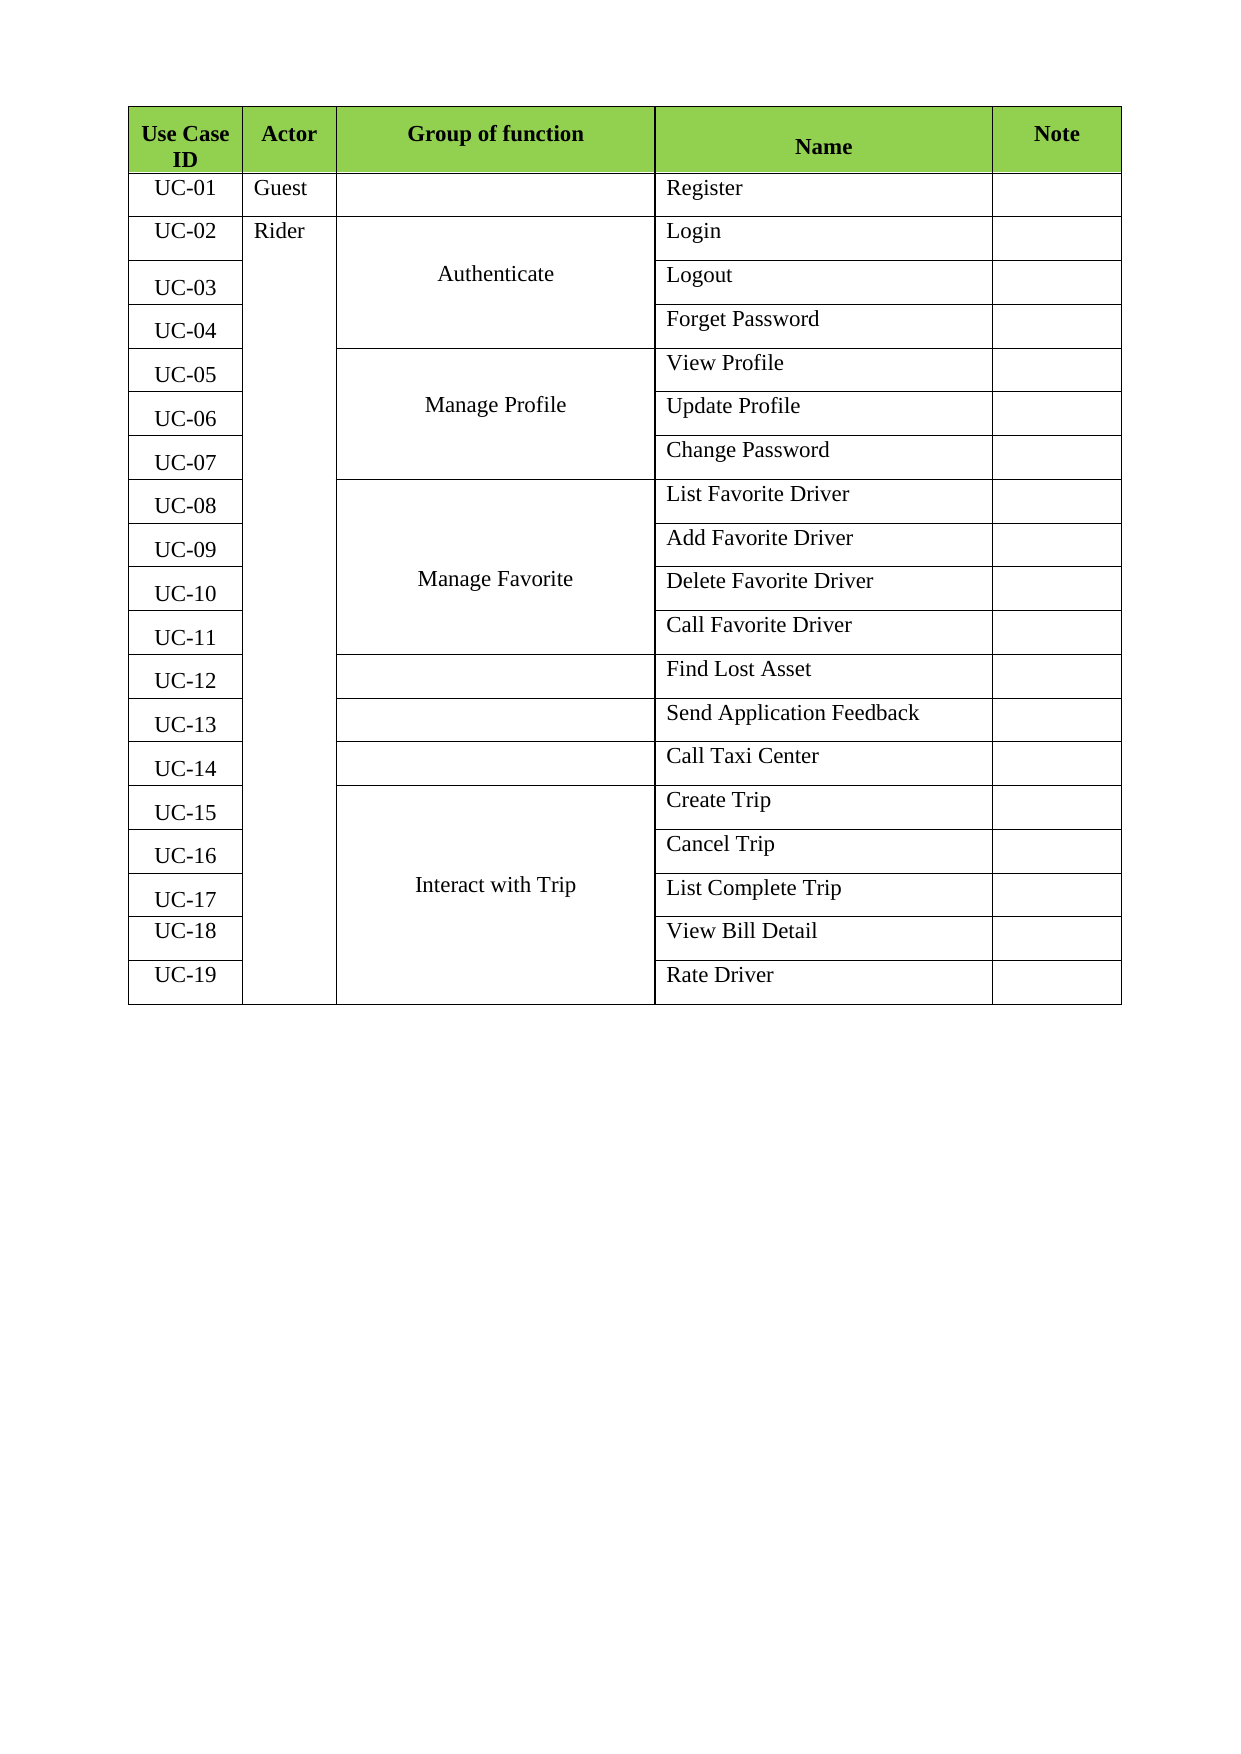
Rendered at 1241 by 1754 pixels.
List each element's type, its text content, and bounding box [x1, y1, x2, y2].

table_cell UC-13 [129, 699, 242, 741]
table_cell List Complete Trip [656, 874, 992, 916]
table_cell UC-05 [129, 349, 242, 391]
table_cell Manage Profile [337, 349, 654, 479]
table_cell [337, 699, 654, 741]
table_cell Call Taxi Center [656, 742, 992, 785]
table_cell [993, 174, 1121, 216]
table_cell UC-17 [129, 874, 242, 916]
table_cell [993, 917, 1121, 960]
table_cell UC-03 [129, 261, 242, 304]
table_cell UC-01 [129, 174, 242, 216]
table_cell [993, 699, 1121, 741]
table_cell [993, 261, 1121, 304]
table_header Name [656, 107, 992, 172]
table_cell Authenticate [337, 217, 654, 347]
table_cell UC-12 [129, 655, 242, 697]
table_header Use Case ID [129, 107, 242, 172]
table_cell [993, 655, 1121, 697]
table_cell Call Favorite Driver [656, 611, 992, 654]
table_cell Create Trip [656, 786, 992, 829]
table_cell UC-09 [129, 524, 242, 566]
table_cell [993, 611, 1121, 654]
table_cell [993, 480, 1121, 522]
table_cell [337, 742, 654, 785]
table_cell [993, 830, 1121, 872]
table_cell Cancel Trip [656, 830, 992, 872]
table_cell Delete Favorite Driver [656, 567, 992, 610]
table_cell [993, 567, 1121, 610]
table_header Note [993, 107, 1121, 172]
table_cell Send Application Feedback [656, 699, 992, 741]
table_cell Update Profile [656, 392, 992, 435]
table_cell [993, 349, 1121, 391]
table_cell Add Favorite Driver [656, 524, 992, 566]
table_cell UC-14 [129, 742, 242, 785]
table_header Group of function [337, 107, 654, 172]
table_cell View Bill Detail [656, 917, 992, 960]
table_cell Rate Driver [656, 961, 992, 1004]
table_cell [993, 217, 1121, 260]
table_cell Change Password [656, 436, 992, 479]
table_cell UC-16 [129, 830, 242, 872]
table_cell UC-10 [129, 567, 242, 610]
table_cell UC-07 [129, 436, 242, 479]
table_cell Interact with Trip [337, 786, 654, 1004]
table_cell UC-08 [129, 480, 242, 522]
table_cell Manage Favorite [337, 480, 654, 654]
table_cell [337, 655, 654, 697]
table_cell [993, 436, 1121, 479]
table_cell List Favorite Driver [656, 480, 992, 522]
table_cell Forget Password [656, 305, 992, 347]
table_cell UC-11 [129, 611, 242, 654]
table_cell Logout [656, 261, 992, 304]
table_cell Login [656, 217, 992, 260]
table_cell UC-06 [129, 392, 242, 435]
table_cell Guest [243, 174, 336, 216]
table_cell [993, 874, 1121, 916]
table_header Actor [243, 107, 336, 172]
table_cell UC-04 [129, 305, 242, 347]
table_cell [993, 786, 1121, 829]
table_cell [993, 742, 1121, 785]
table_cell UC-18 [129, 917, 242, 960]
table_cell UC-19 [129, 961, 242, 1004]
table_cell Register [656, 174, 992, 216]
table_cell Find Lost Asset [656, 655, 992, 697]
table_cell UC-15 [129, 786, 242, 829]
table_cell [993, 392, 1121, 435]
table_cell [337, 174, 654, 216]
table_cell Rider [243, 217, 336, 1004]
table_cell [993, 524, 1121, 566]
table_cell [993, 305, 1121, 347]
table_cell View Profile [656, 349, 992, 391]
table_cell UC-02 [129, 217, 242, 260]
table_cell [993, 961, 1121, 1004]
